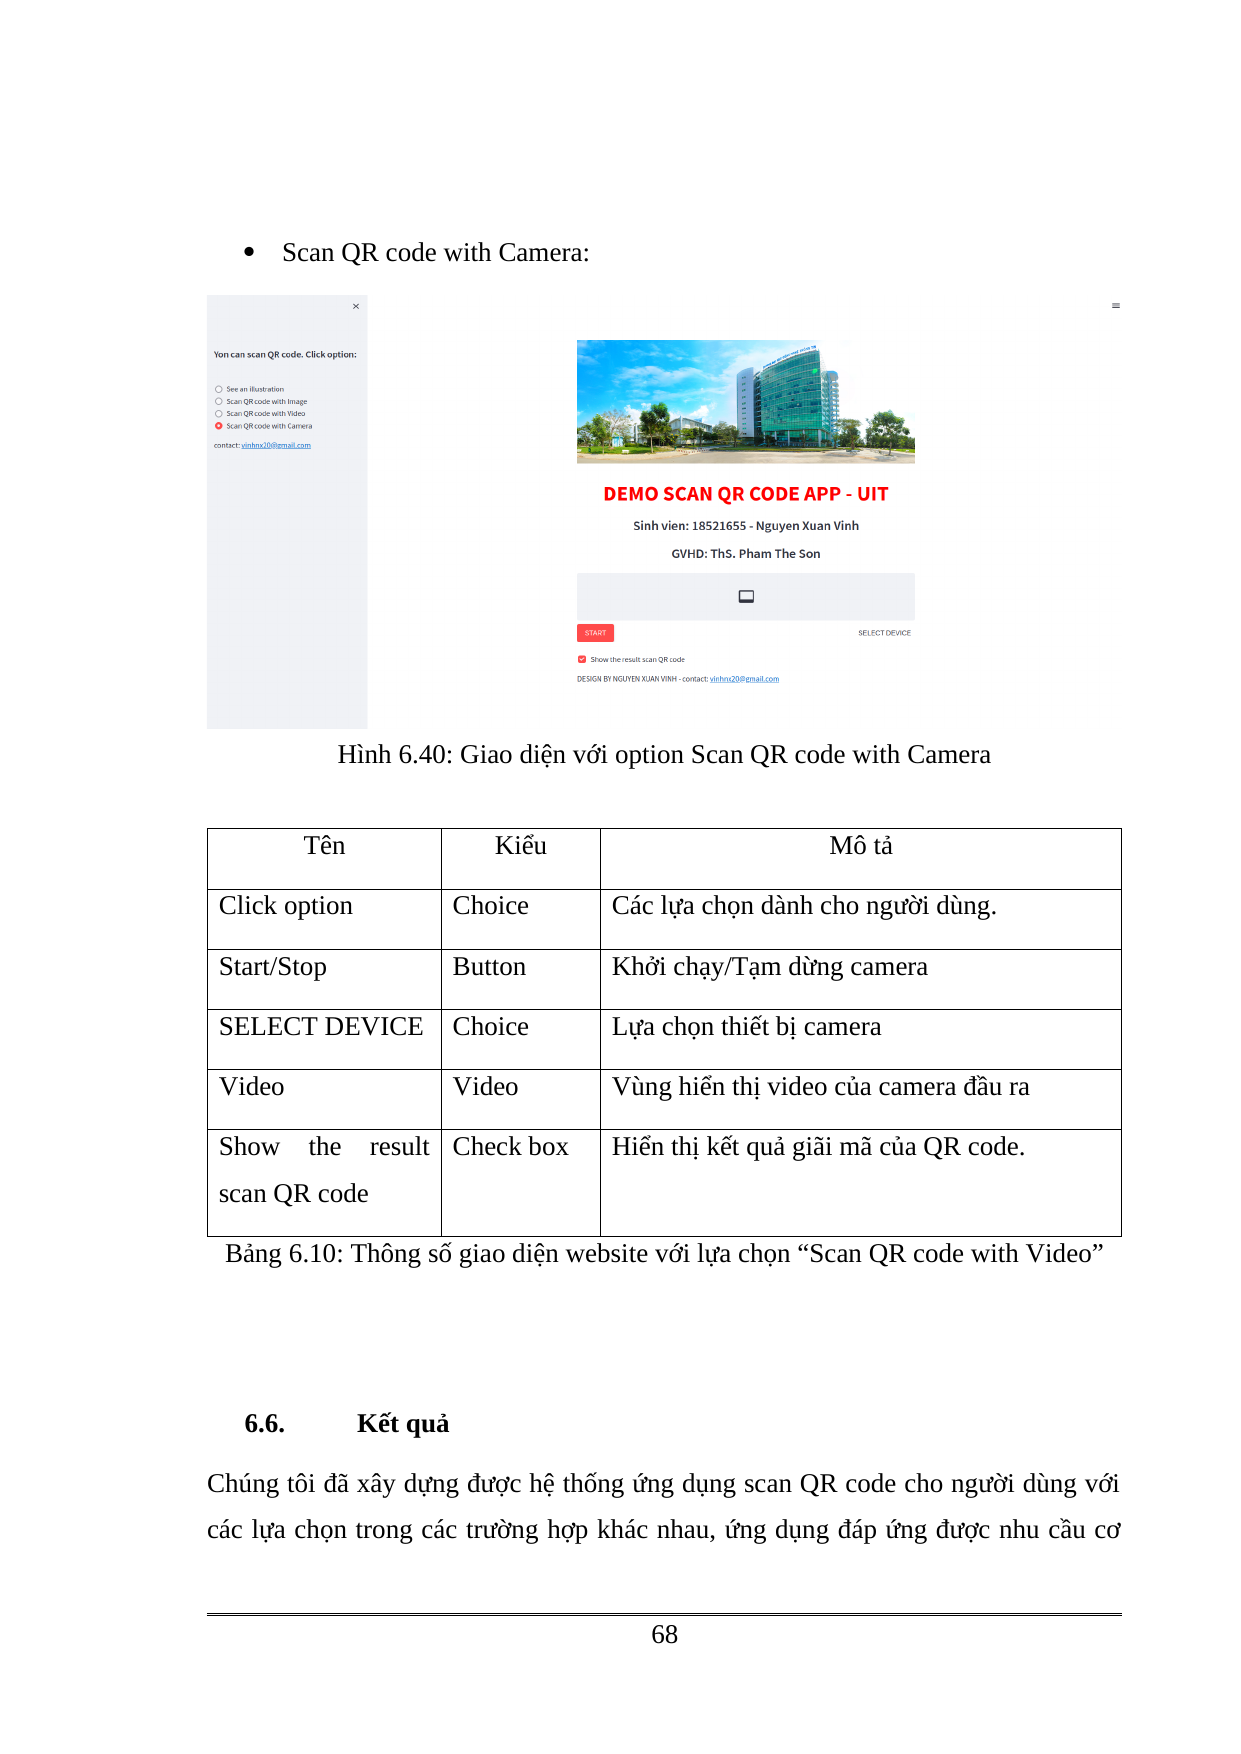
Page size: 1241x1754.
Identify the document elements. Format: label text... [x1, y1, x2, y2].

table_cell Check box [442, 1130, 600, 1236]
table_cell Các lựa chọn dành cho người dùng. [601, 890, 1121, 949]
table_cell Vùng hiển thị video của camera đầu ra [601, 1070, 1121, 1129]
table_cell Khởi chạy/Tạm dừng camera [601, 950, 1121, 1009]
table_cell Lựa chọn thiết bị camera [601, 1010, 1121, 1069]
table_cell Video [208, 1070, 441, 1129]
table_cell Show the result scan QR code [208, 1130, 441, 1236]
table_header Tên [208, 829, 441, 888]
table_header Mô tả [601, 829, 1121, 888]
table_cell Button [442, 950, 600, 1009]
list Scan QR code with Camera: [244, 236, 1122, 268]
table_header Kiểu [442, 829, 600, 888]
subtitle Kết quả [244, 1407, 1122, 1439]
table_cell Video [442, 1070, 600, 1129]
table_cell SELECT DEVICE [208, 1010, 441, 1069]
table_cell Click option [208, 890, 441, 949]
table_cell Choice [442, 890, 600, 949]
table_cell Start/Stop [208, 950, 441, 1009]
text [207, 1467, 1122, 1544]
picture [206, 295, 1123, 729]
table_cell Hiển thị kết quả giãi mã của QR code. [601, 1130, 1121, 1236]
table_cell Choice [442, 1010, 600, 1069]
